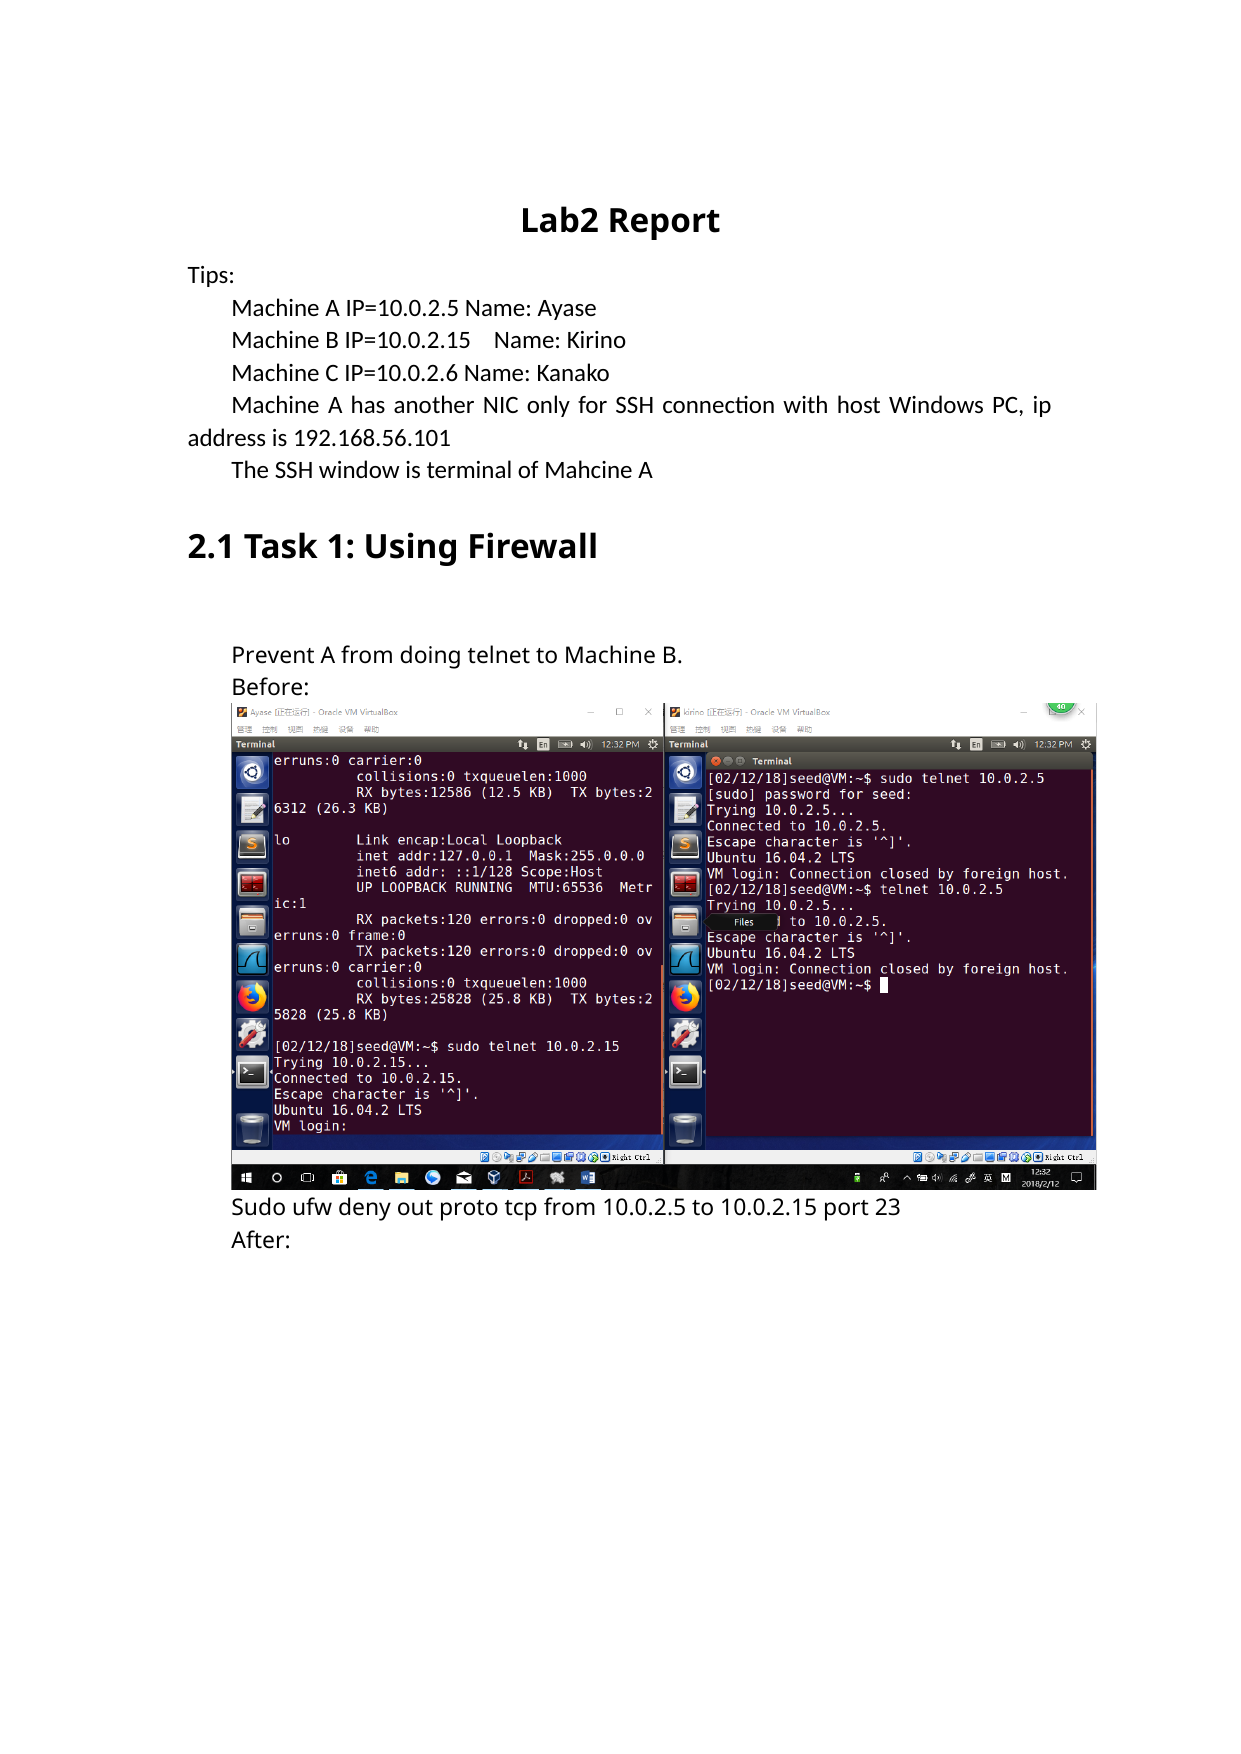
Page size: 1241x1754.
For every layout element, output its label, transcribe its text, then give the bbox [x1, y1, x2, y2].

text The SSH window is terminal of Mahcine A [187, 453, 1053, 486]
title Lab2 Report [187, 187, 1053, 252]
text Tips: [187, 258, 1053, 291]
text Machine A has another NIC only for SSH connection with host Windows PC, ip address is 192.168.56.101 [187, 388, 1053, 453]
text Machine A IP=10.0.2.5 Name: Ayase [187, 291, 1053, 323]
text After: [187, 1223, 1053, 1256]
text Prevent A from doing telnet to Machine B. [187, 638, 1053, 671]
text Before: [187, 671, 1053, 703]
text Sudo ufw deny out proto tcp from 10.0.2.5 to 10.0.2.15 port 23 [187, 1191, 1053, 1223]
text Machine B IP=10.0.2.15 Name: Kirino [187, 323, 1053, 356]
subtitle 2.1 Task 1: Using Firewall [187, 513, 1053, 578]
picture [231, 703, 1097, 1190]
text Machine C IP=10.0.2.6 Name: Kanako [187, 356, 1053, 388]
